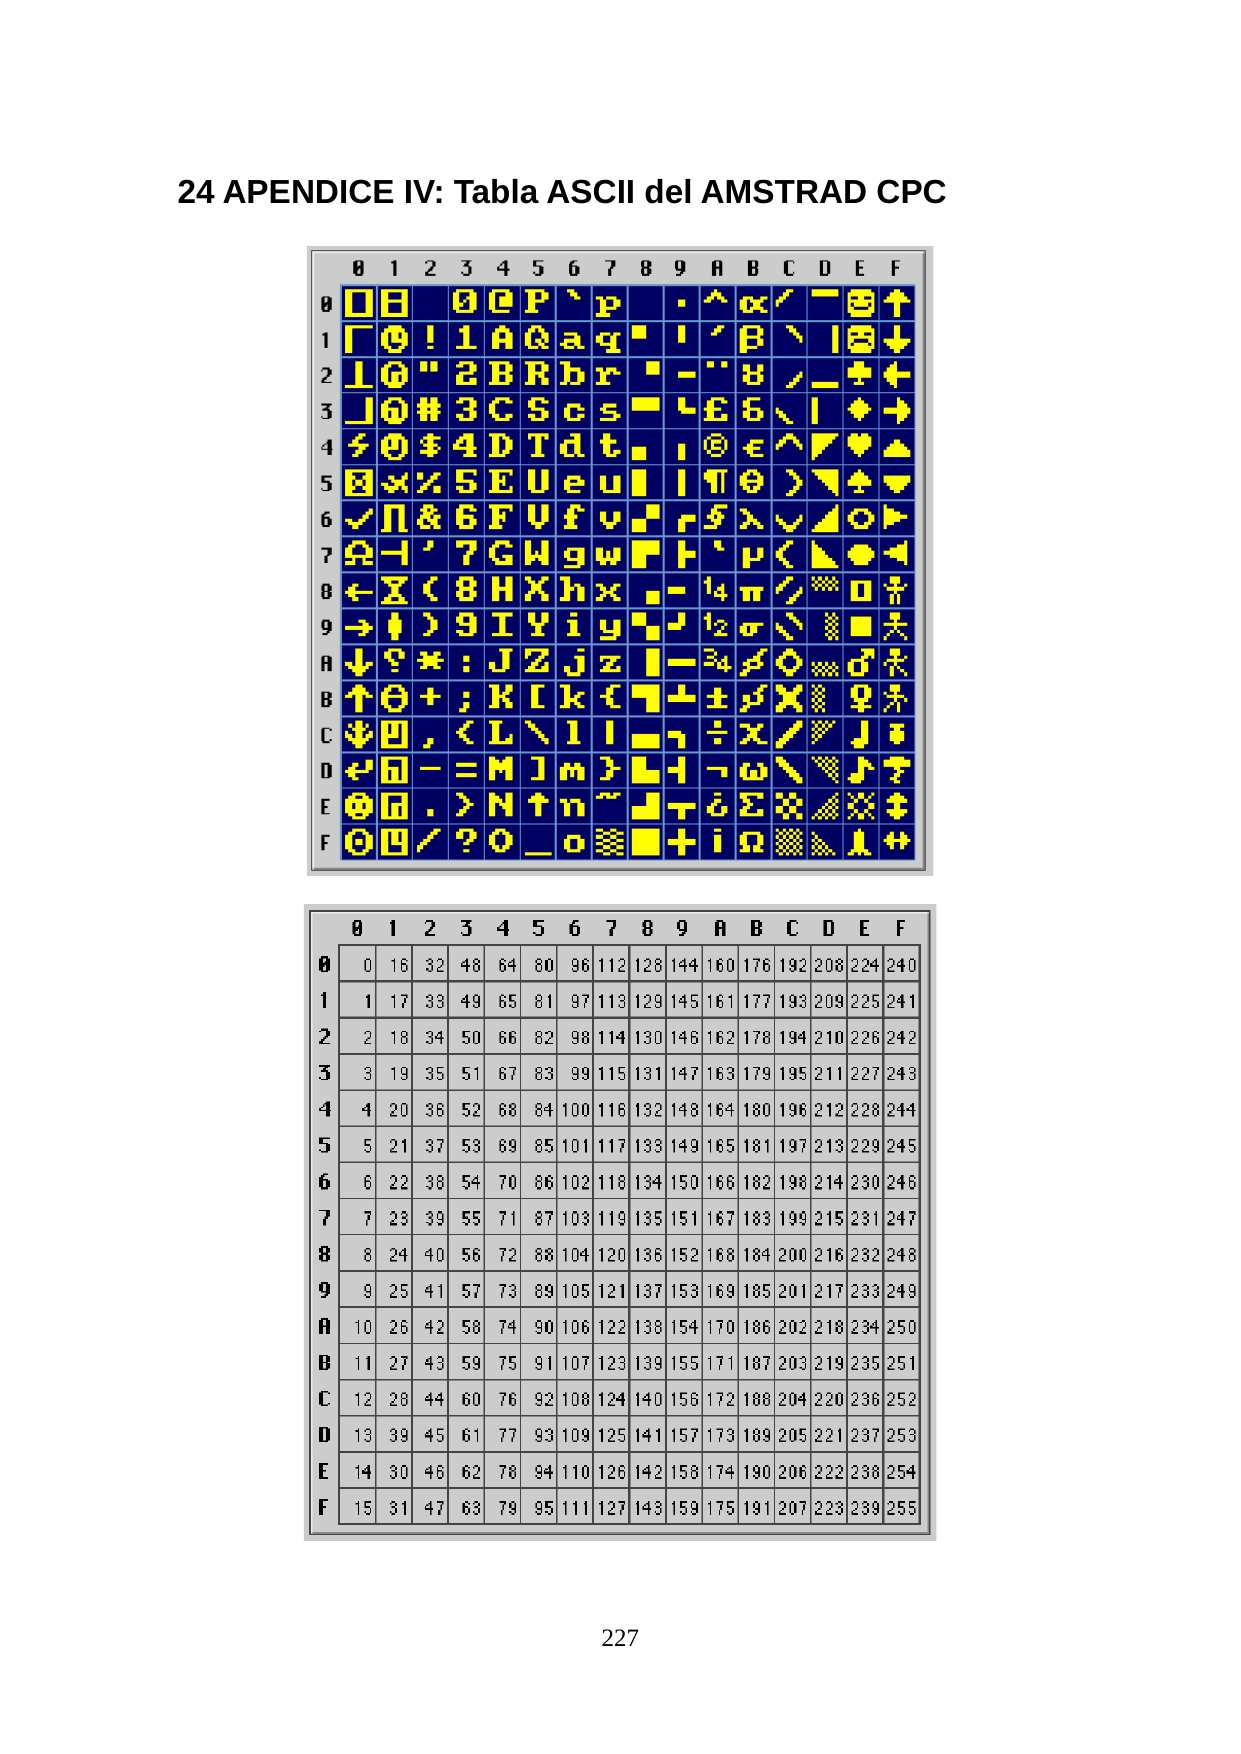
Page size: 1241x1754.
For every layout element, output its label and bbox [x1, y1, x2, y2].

picture [306, 246, 934, 876]
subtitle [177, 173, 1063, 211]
picture [303, 904, 937, 1541]
